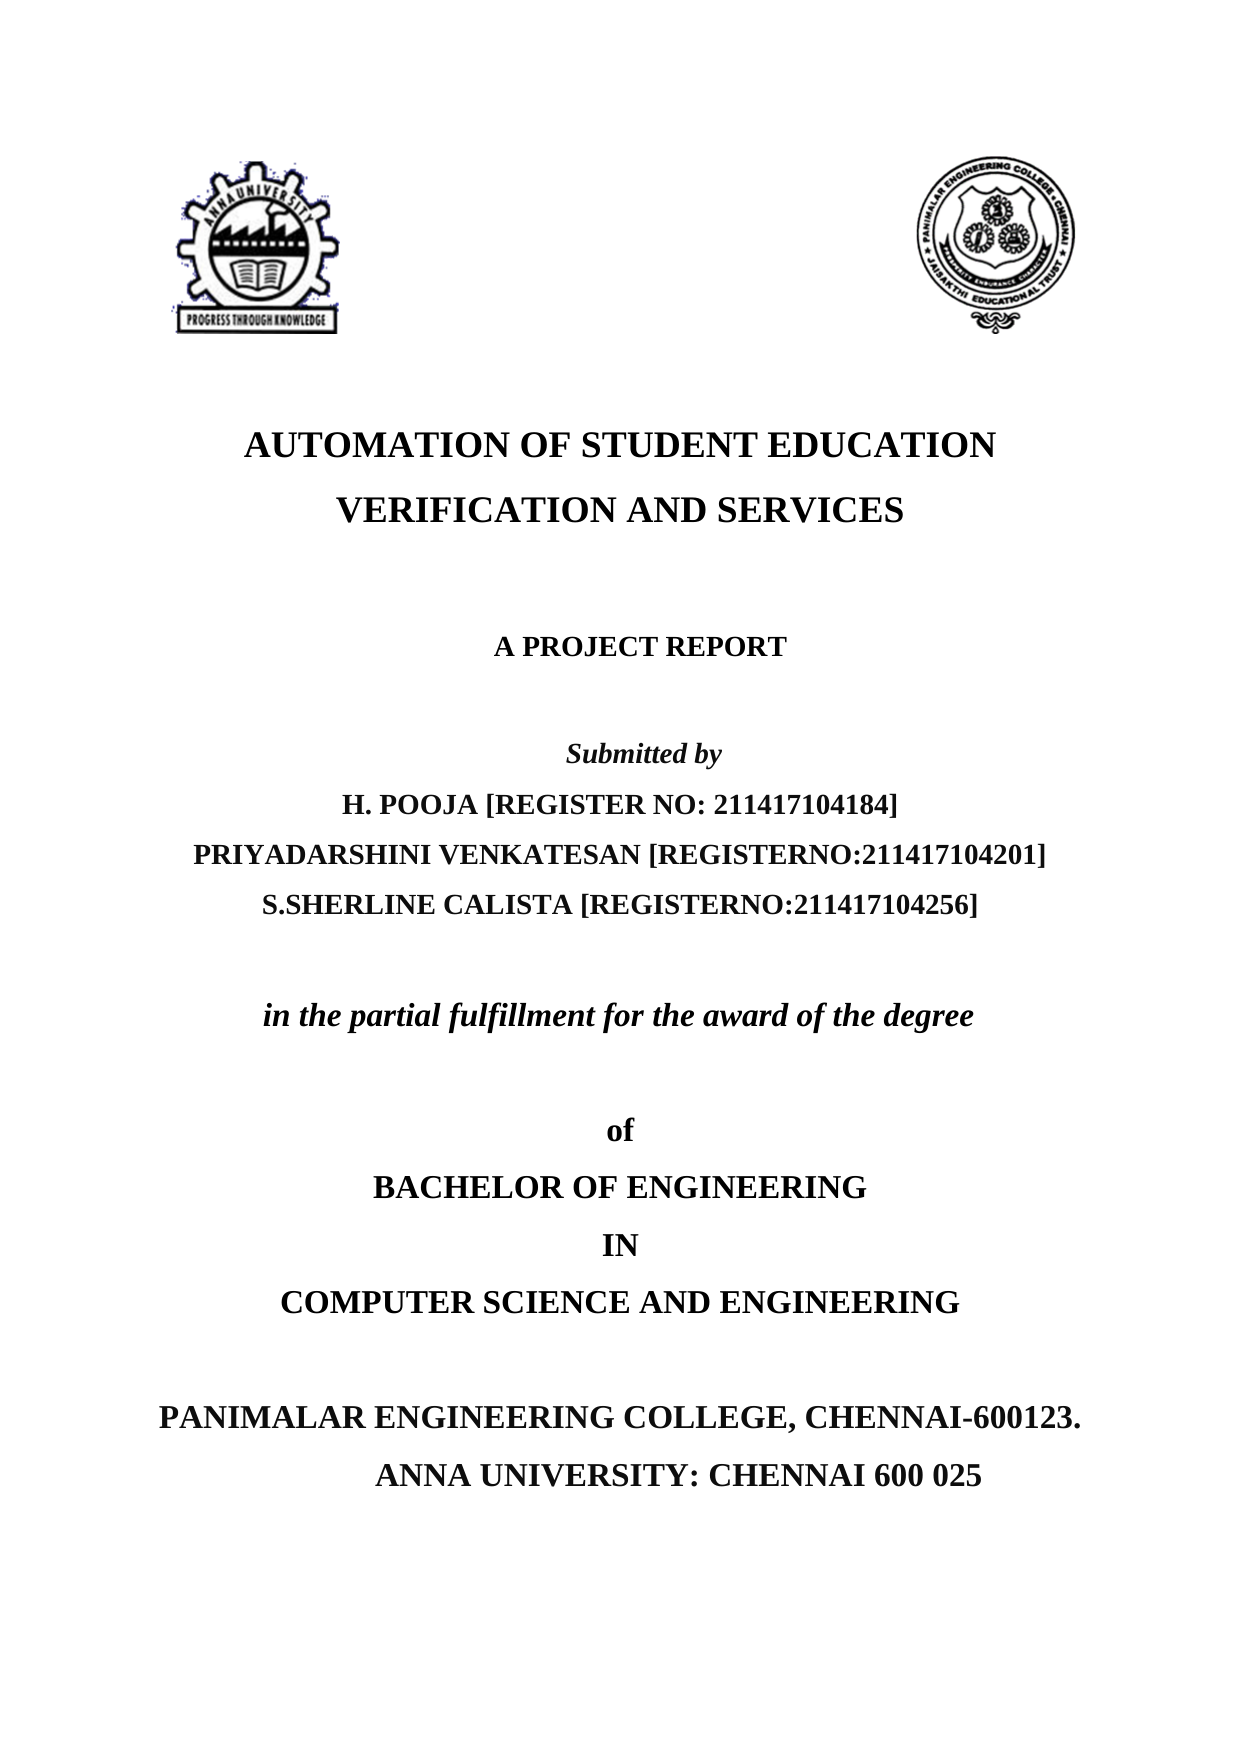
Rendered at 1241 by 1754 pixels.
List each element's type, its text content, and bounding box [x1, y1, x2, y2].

text PANIMALAR ENGINEERING COLLEGE, CHENNAI-600123. [150, 1398, 1090, 1436]
text BACHELOR OF ENGINEERING [150, 1168, 1090, 1206]
text in the partial fulfillment for the award of the degree [150, 995, 1090, 1033]
text Submitted by [150, 736, 1090, 770]
text COMPUTER SCIENCE AND ENGINEERING [150, 1283, 1090, 1321]
text S.SHERLINE CALISTA [REGISTERNO:211417104256] [150, 887, 1090, 921]
text of [150, 1110, 1090, 1148]
picture [902, 150, 1090, 334]
picture [170, 161, 340, 334]
text PRIYADARSHINI VENKATESAN [REGISTERNO:211417104201] [150, 837, 1090, 871]
text H. POOJA [REGISTER NO: 211417104184] [150, 787, 1090, 820]
text AUTOMATION OF STUDENT EDUCATION VERIFICATION AND SERVICES [150, 423, 1090, 531]
text A PROJECT REPORT [450, 629, 1090, 662]
text IN [150, 1225, 1090, 1263]
text ANNA UNIVERSITY: CHENNAI 600 025 [300, 1455, 1090, 1493]
